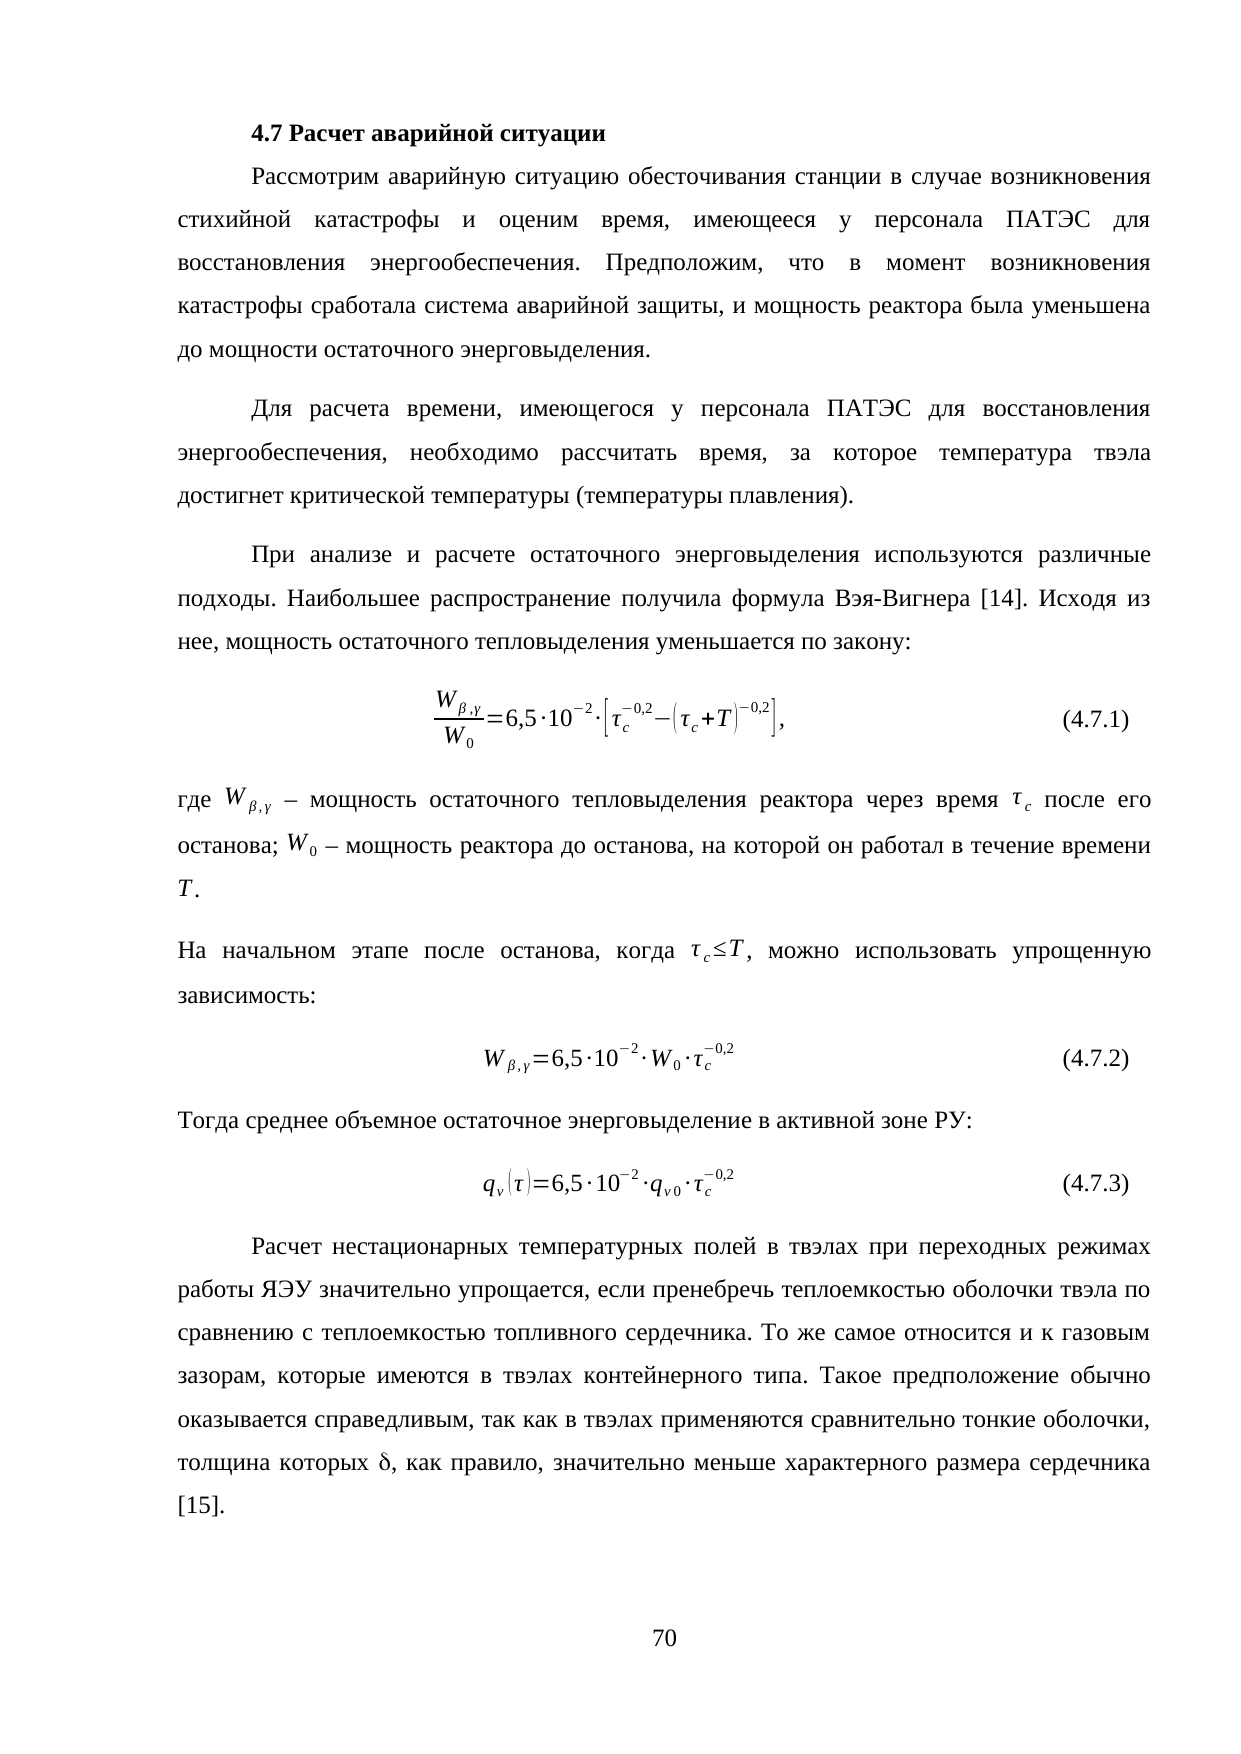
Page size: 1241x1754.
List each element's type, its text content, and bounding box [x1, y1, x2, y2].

text Рассмотрим аварийную ситуацию обесточивания станции в случае возникновения стихийной катастрофы и оценим время, имеющееся у персонала ПАТЭС для восстановления энергообеспечения. Предположим, что в момент возникновения катастрофы сработала система аварийной защиты, и мощность реактора была уменьшена до мощности остаточного энерговыделения. [177, 161, 1152, 362]
table_header (4.7.1) [1051, 686, 1141, 783]
text Тогда среднее объемное остаточное энерговыделение в активной зоне РУ: [177, 1106, 1152, 1134]
text Для расчета времени, имеющегося у персонала ПАТЭС для восстановления энергообеспечения, необходимо рассчитать время, за которое температура твэла достигнет критической температуры (температуры плавления). [177, 393, 1152, 508]
text При анализе и расчете остаточного энерговыделения используются различные подходы. Наибольшее распространение получила формула Вэя-Вигнера [14]. Исходя из нее, мощность остаточного тепловыделения уменьшается по закону: [177, 539, 1152, 654]
table_header (4.7.2) [1051, 1040, 1141, 1106]
table_header (4.7.3) [1051, 1165, 1141, 1231]
text где – мощность остаточного тепловыделения реактора через время после его останова; – мощность реактора до останова, на которой он работал в течение времени . [177, 783, 1152, 903]
table_header [166, 1040, 1051, 1106]
table_header [166, 1165, 1051, 1231]
table_header [166, 686, 1051, 783]
subtitle 4.7 Расчет аварийной ситуации [177, 118, 1152, 147]
text Расчет нестационарных температурных полей в твэлах при переходных режимах работы ЯЭУ значительно упрощается, если пренебречь теплоемкостью оболочки твэла по сравнению с теплоемкостью топливного сердечника. То же самое относится и к газовым зазорам, которые имеются в твэлах контейнерного типа. Такое предположение обычно оказывается справедливым, так как в твэлах применяются сравнительно тонкие оболочки, толщина которых , как правило, значительно меньше характерного размера сердечника [15]. [177, 1231, 1152, 1519]
text На начальном этапе после останова, когда , можно использовать упрощенную зависимость: [177, 934, 1152, 1009]
